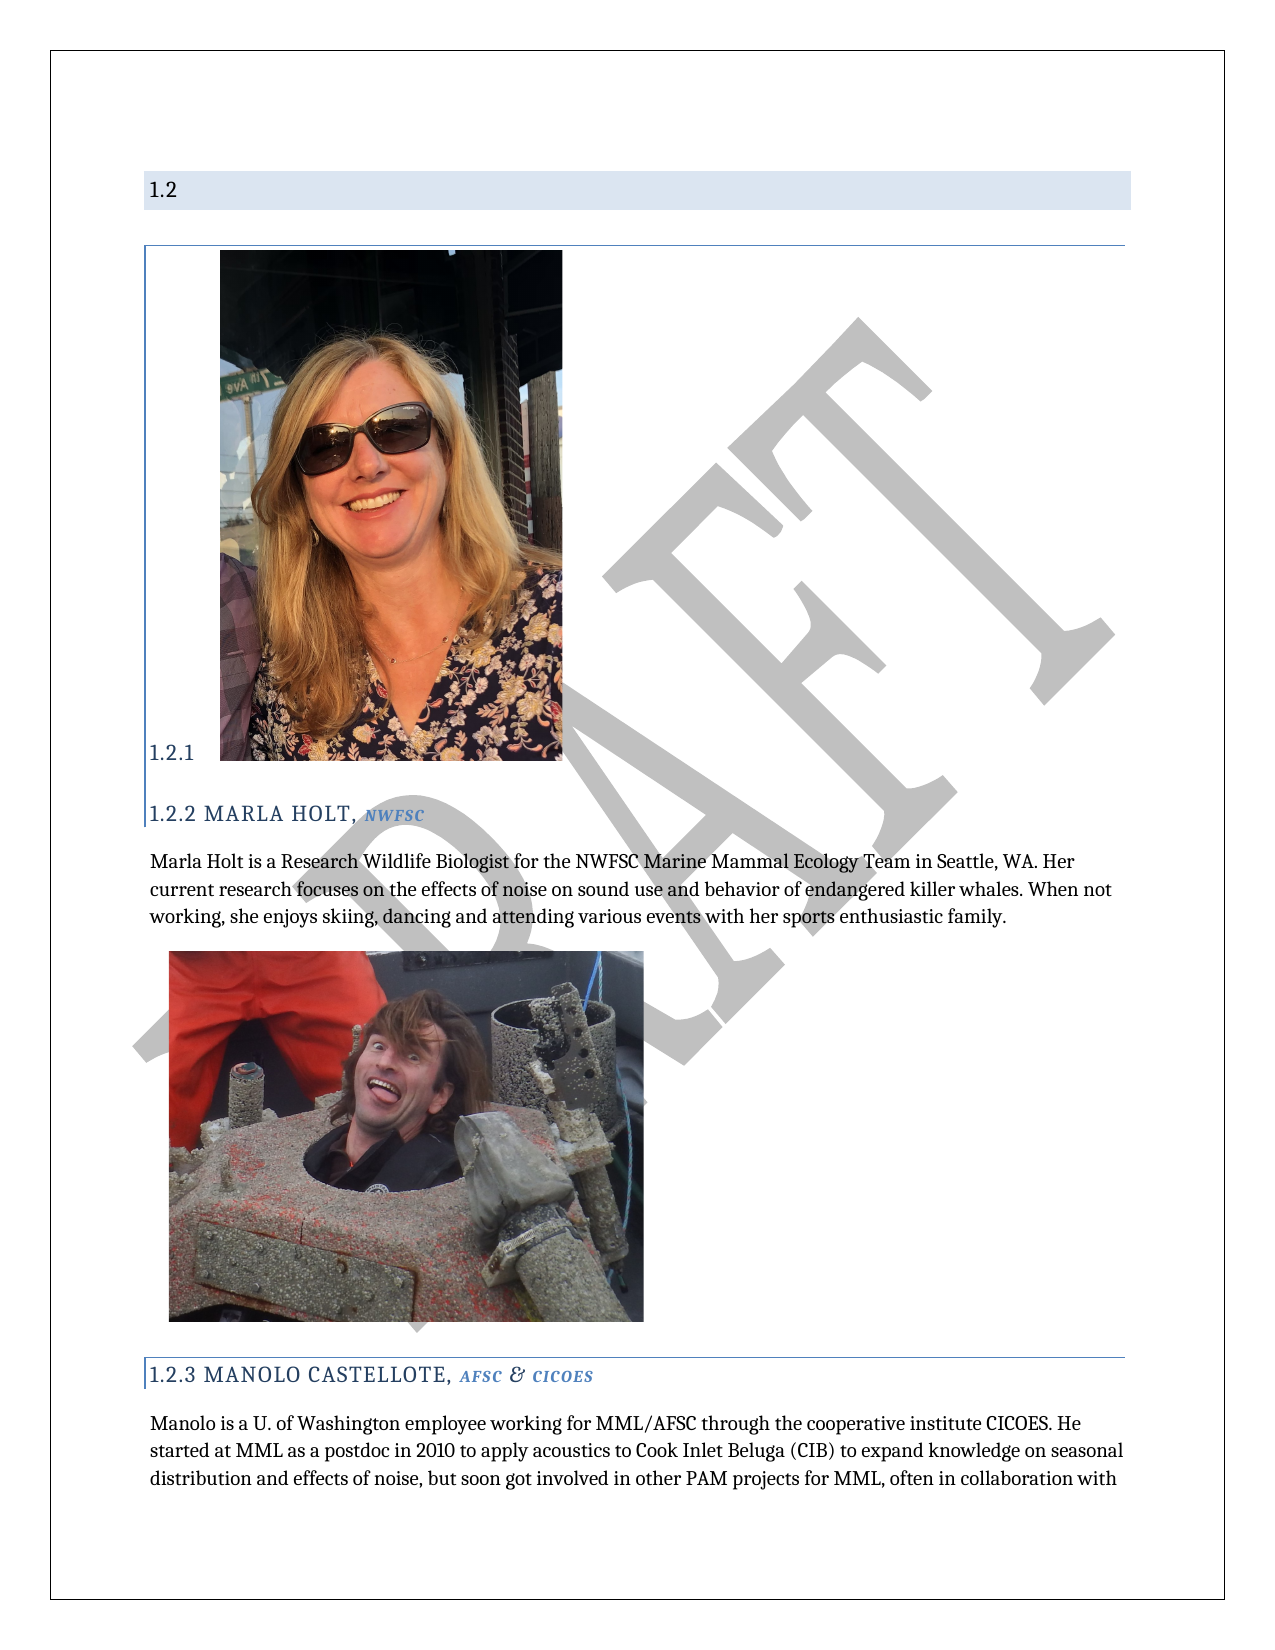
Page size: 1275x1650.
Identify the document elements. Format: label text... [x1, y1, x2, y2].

picture [220, 250, 563, 761]
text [150, 1411, 1125, 1490]
subtitle 1.2 [150, 177, 1125, 203]
subtitle 1.2.2 Marla Holt, NWFSC [146, 795, 1125, 827]
picture [168, 951, 644, 1322]
subtitle 1.2.3 Manolo Castellote, AFSC & CICOES [146, 1358, 1125, 1389]
text Marla Holt is a Research Wildlife Biologist for the NWFSC Marine Mammal Ecology Team in Seattle, WA. Her current research focuses on the effects of noise on sound use and behavior of endangered killer whales. When not working, she enjoys skiing, dancing and attending various events with her sports enthusiastic family. [150, 850, 1125, 929]
